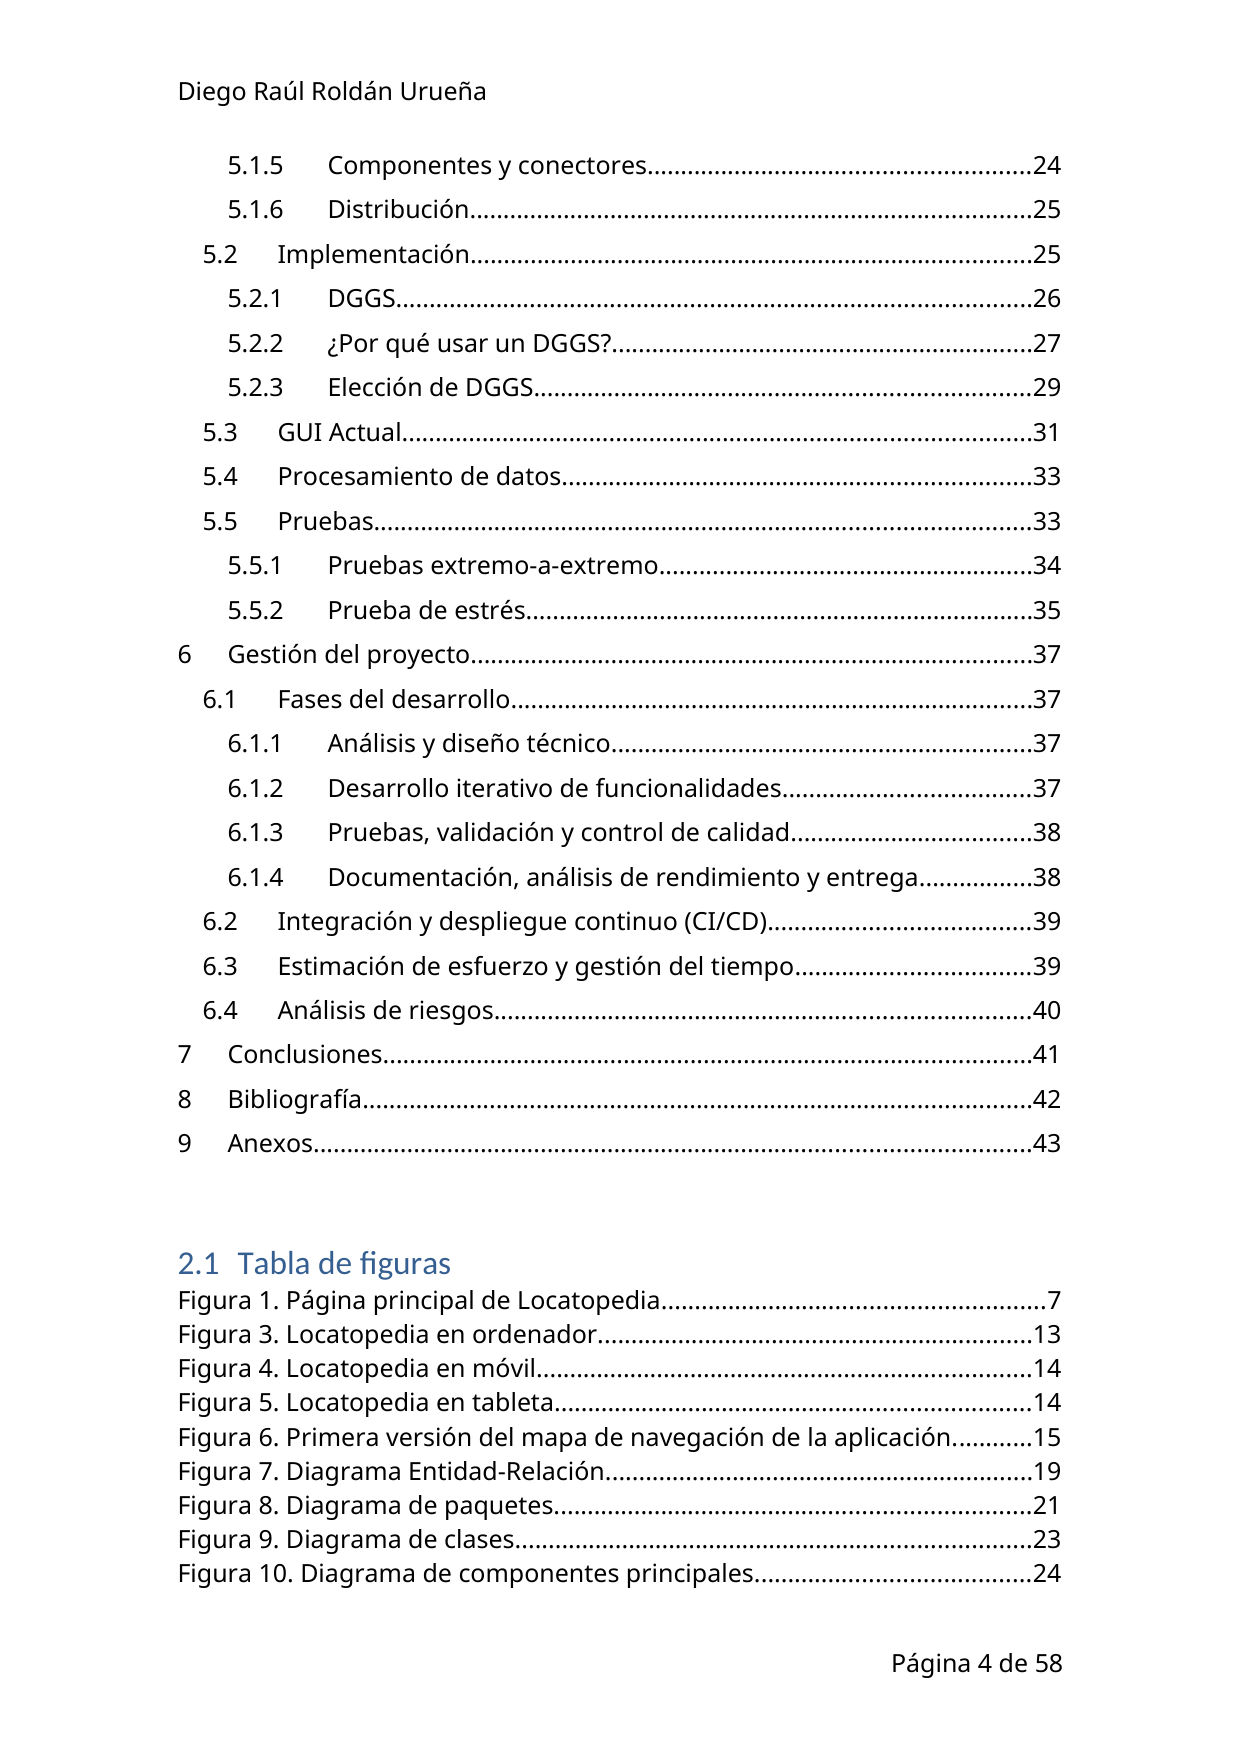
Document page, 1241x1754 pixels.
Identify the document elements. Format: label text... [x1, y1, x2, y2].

subtitle Tabla de figuras [177, 1242, 1063, 1283]
text Figura 1. Página principal de Locatopedia. 7 [177, 1283, 1063, 1317]
text Figura 9. Diagrama de clases. 23 [177, 1521, 1063, 1555]
text Figura 7. Diagrama Entidad-Relación. 19 [177, 1453, 1063, 1487]
text Figura 8. Diagrama de paquetes. 21 [177, 1487, 1063, 1521]
text Figura 3. Locatopedia en ordenador. 13 [177, 1317, 1063, 1351]
text Figura 6. Primera versión del mapa de navegación de la aplicación. 15 [177, 1419, 1063, 1453]
text Figura 10. Diagrama de componentes principales. 24 [177, 1555, 1063, 1589]
text Figura 4. Locatopedia en móvil. 14 [177, 1351, 1063, 1385]
text Figura 5. Locatopedia en tableta. 14 [177, 1385, 1063, 1419]
